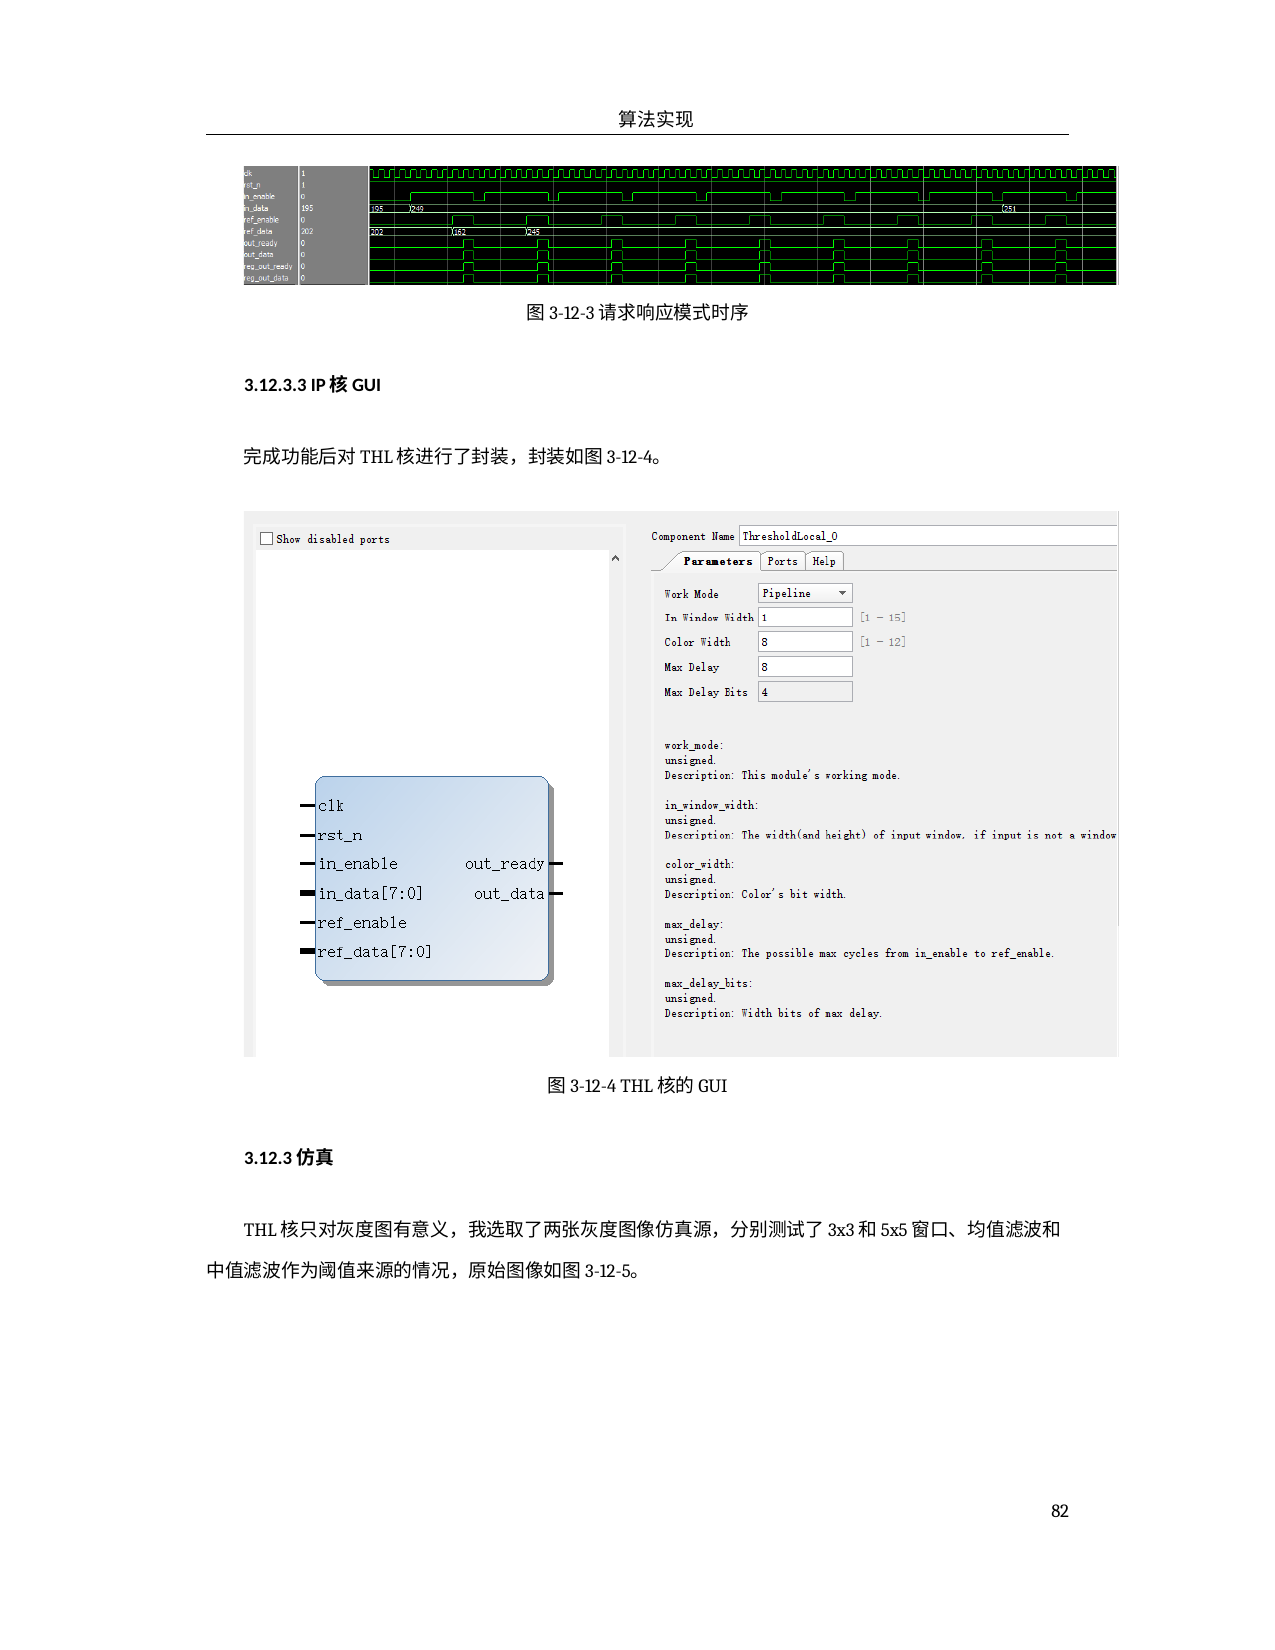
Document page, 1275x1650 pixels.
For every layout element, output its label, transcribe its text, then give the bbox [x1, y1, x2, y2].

subtitle 3.12.3 仿真 [206, 1142, 1069, 1170]
subtitle 3.12.3.3 IP核GUI [206, 370, 1069, 397]
picture [243, 166, 1119, 285]
text THL核只对灰度图有意义，我选取了两张灰度图像仿真源，分别测试了3x3和5x5窗口、均值滤波和中值滤波作为阈值来源的情况，原始图像如图3-12-5。 [206, 1214, 1069, 1282]
text 完成功能后对THL核进行了封装，封装如图3-12-4。 [206, 442, 1069, 501]
picture [243, 511, 1119, 1057]
